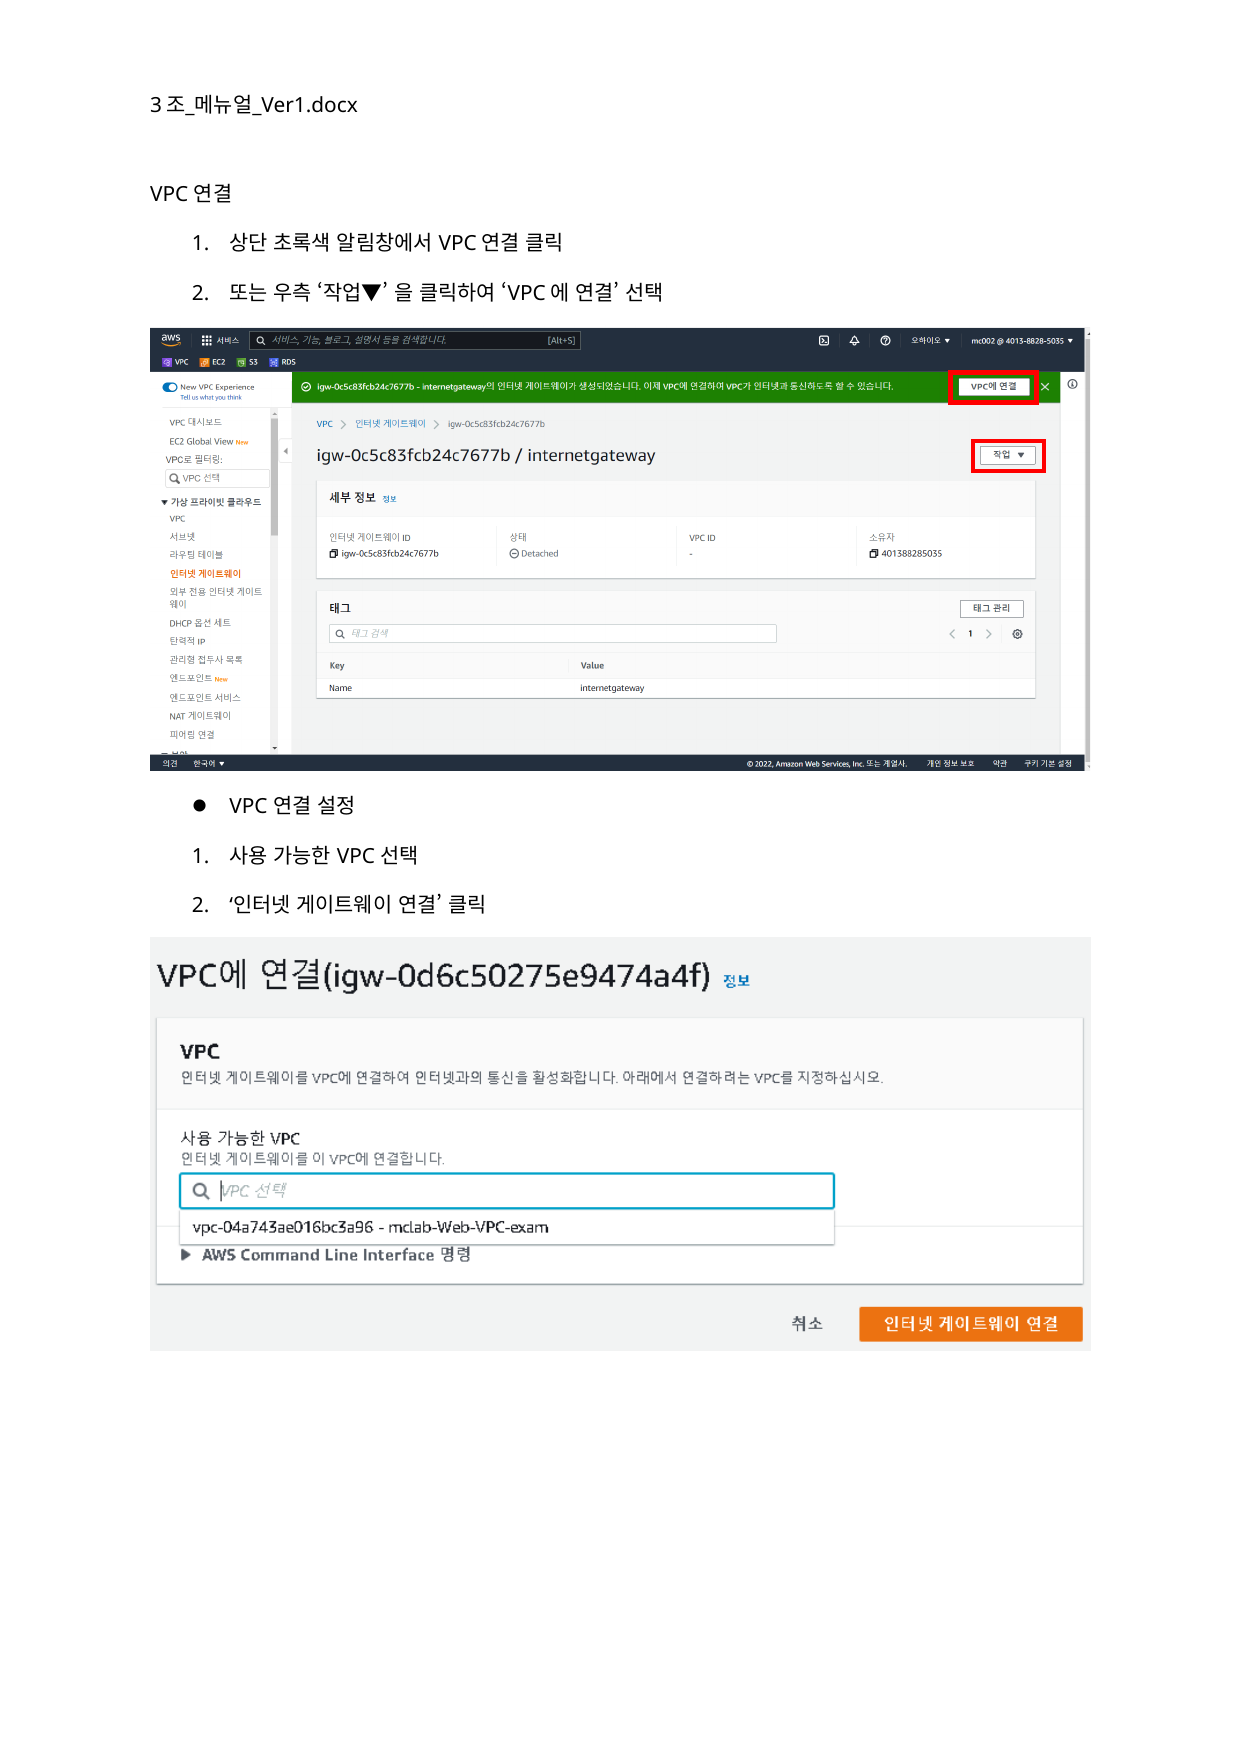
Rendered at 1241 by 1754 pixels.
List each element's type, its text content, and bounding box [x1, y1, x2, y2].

list 상단 초록색 알림창에서 VPC연결 클릭 [192, 227, 1090, 257]
picture [150, 937, 1091, 1351]
list ‘인터넷 게이트웨이 연결’ 클릭 [192, 888, 1090, 918]
list 사용 가능한 VPC 선택 [192, 839, 1090, 869]
list VPC 연결 설정 [192, 789, 1090, 820]
subtitle VPC 연결 [150, 177, 1090, 207]
picture [150, 325, 1091, 771]
list 또는 우측 ‘작업▼’ 을 클릭하여 ‘VPC에 연결’ 선택 [192, 276, 1090, 306]
